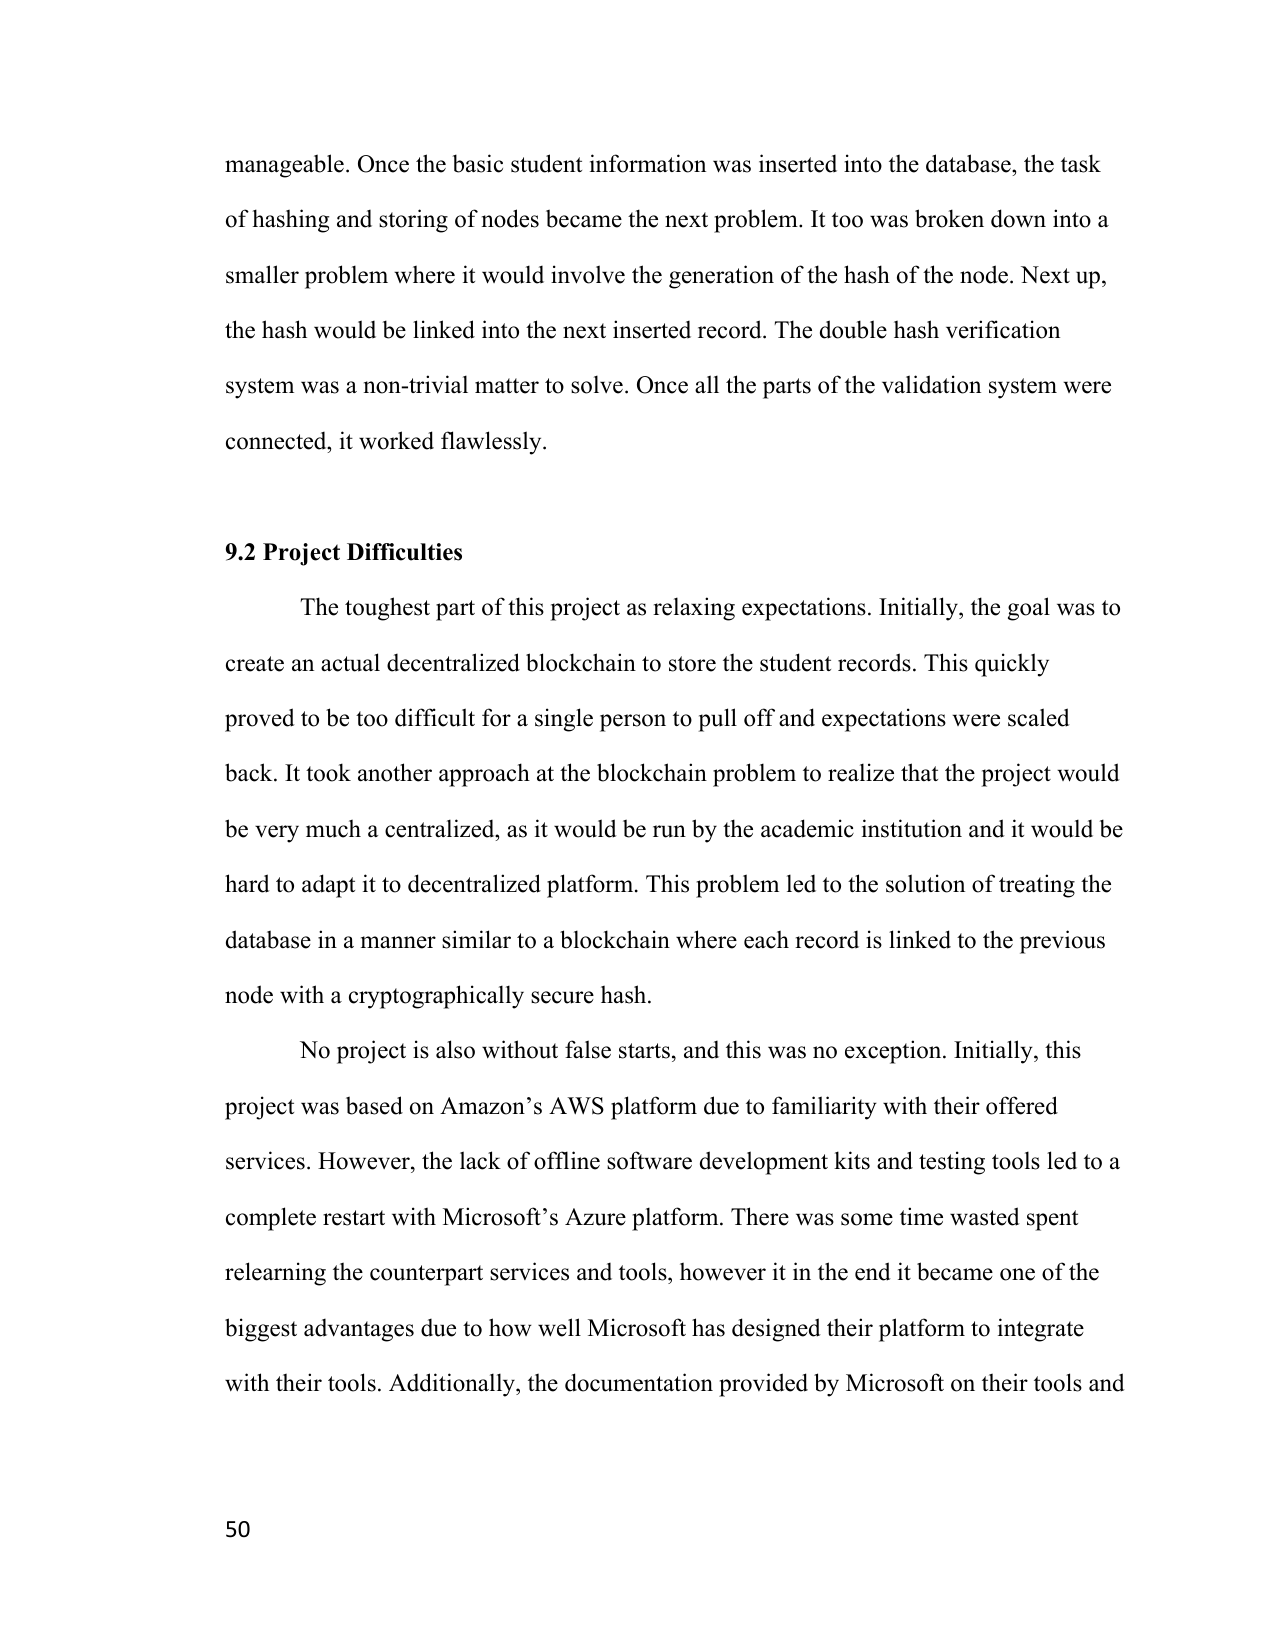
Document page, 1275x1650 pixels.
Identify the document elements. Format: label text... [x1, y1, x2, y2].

text 9.2 Project Difficulties [225, 538, 1125, 566]
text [225, 150, 1125, 455]
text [225, 1037, 1125, 1397]
text The toughest part of this project as relaxing expectations. Initially, the goal was to create an actual decentralized blockchain to store the student records. This quickly proved to be too difficult for a single person to pull off and expectations were scaled back. It took another approach at the blockchain problem to realize that the project would be very much a centralized, as it would be run by the academic institution and it would be hard to adapt it to decentralized platform. This problem led to the solution of treating the database in a manner similar to a blockchain where each record is linked to the previous node with a cryptographically secure hash. [225, 593, 1125, 1009]
